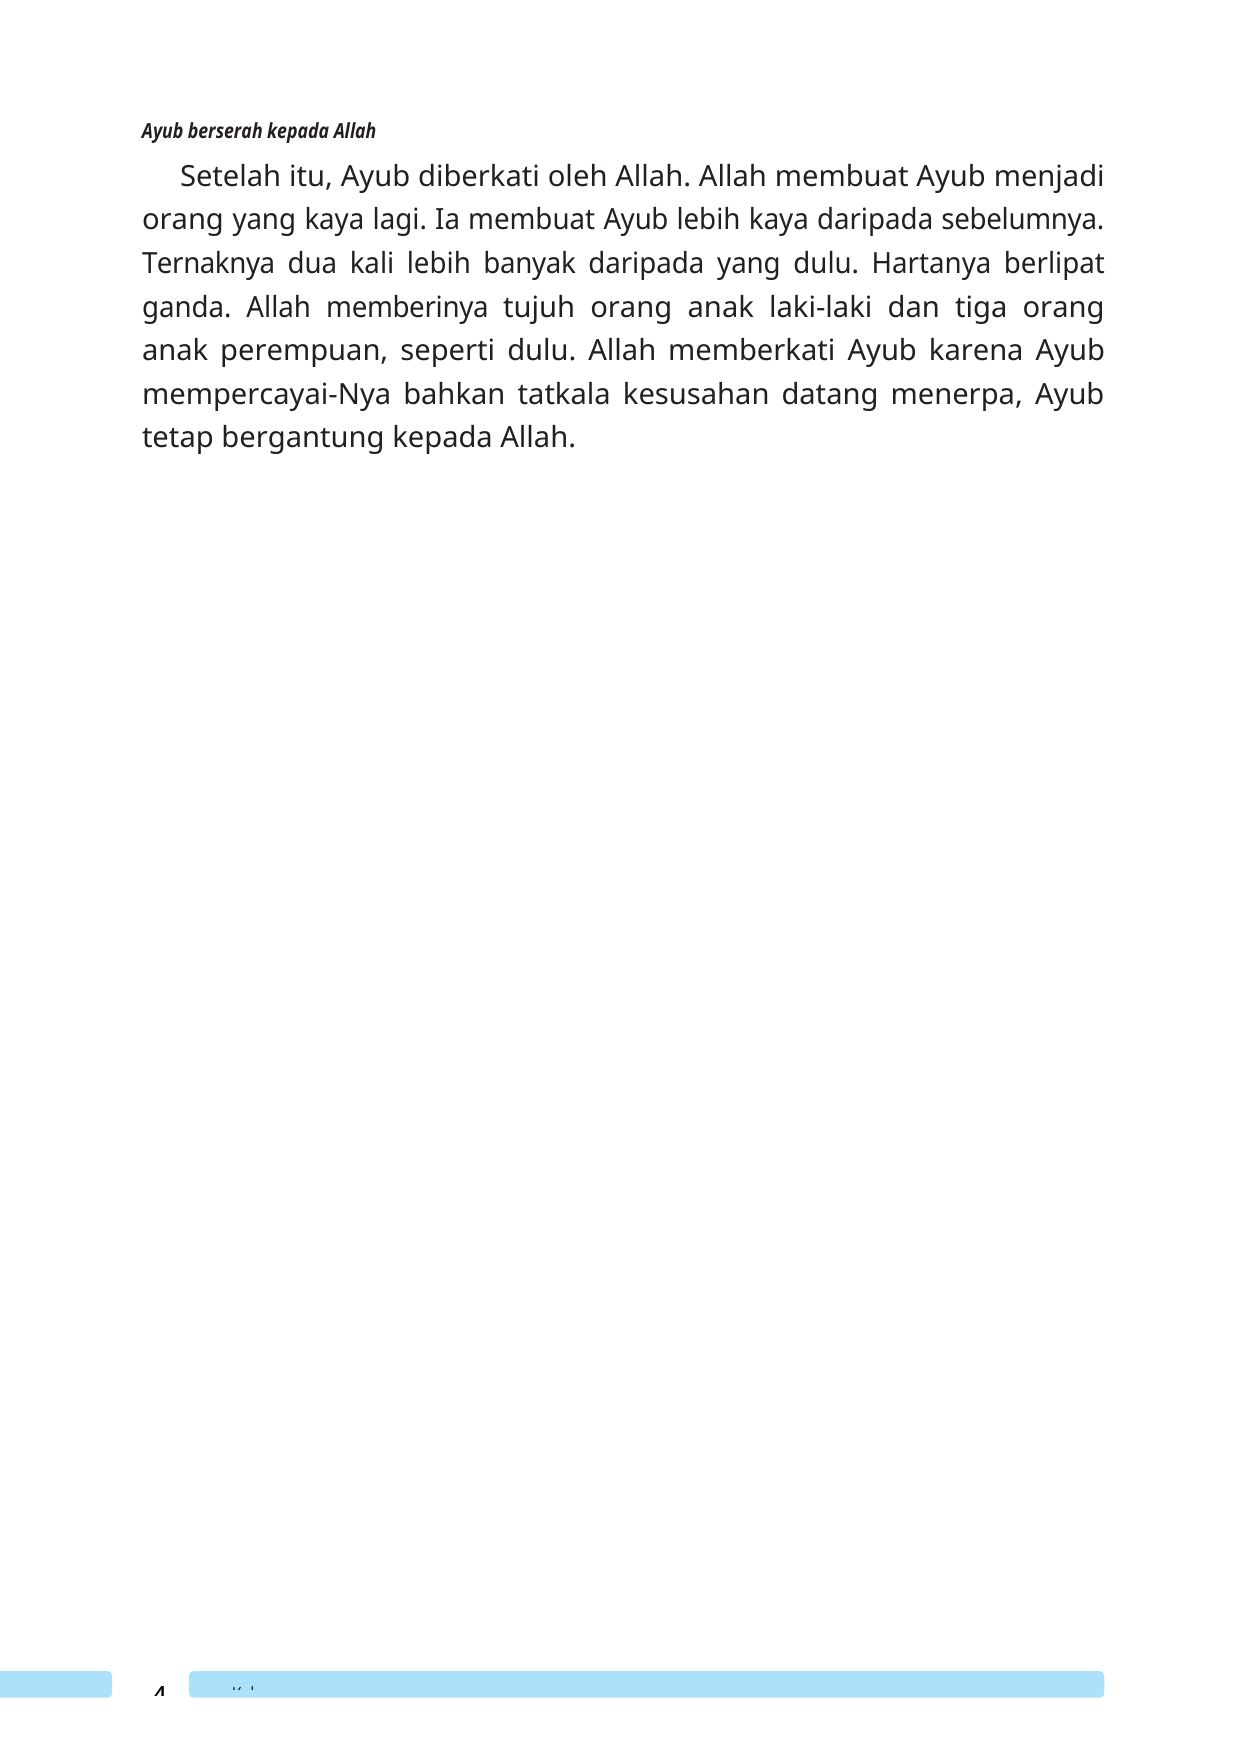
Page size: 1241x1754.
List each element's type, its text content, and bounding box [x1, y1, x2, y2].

text Setelah itu, Ayub diberkati oleh Allah. Allah membuat Ayub menjadi orang yang kaya lagi. Ia membuat Ayub lebih kaya daripada sebelumnya. Ternaknya dua kali lebih banyak daripada yang dulu. Hartanya berlipat ganda. Allah memberinya tujuh orang anak laki-laki dan tiga orang anak perempuan, seperti dulu. Allah memberkati Ayub karena Ayub mempercayai-Nya bahkan tatkala kesusahan datang menerpa, Ayub tetap bergantung kepada Allah. [142, 155, 1105, 456]
text Ayub berserah kepada Allah [142, 117, 1240, 145]
